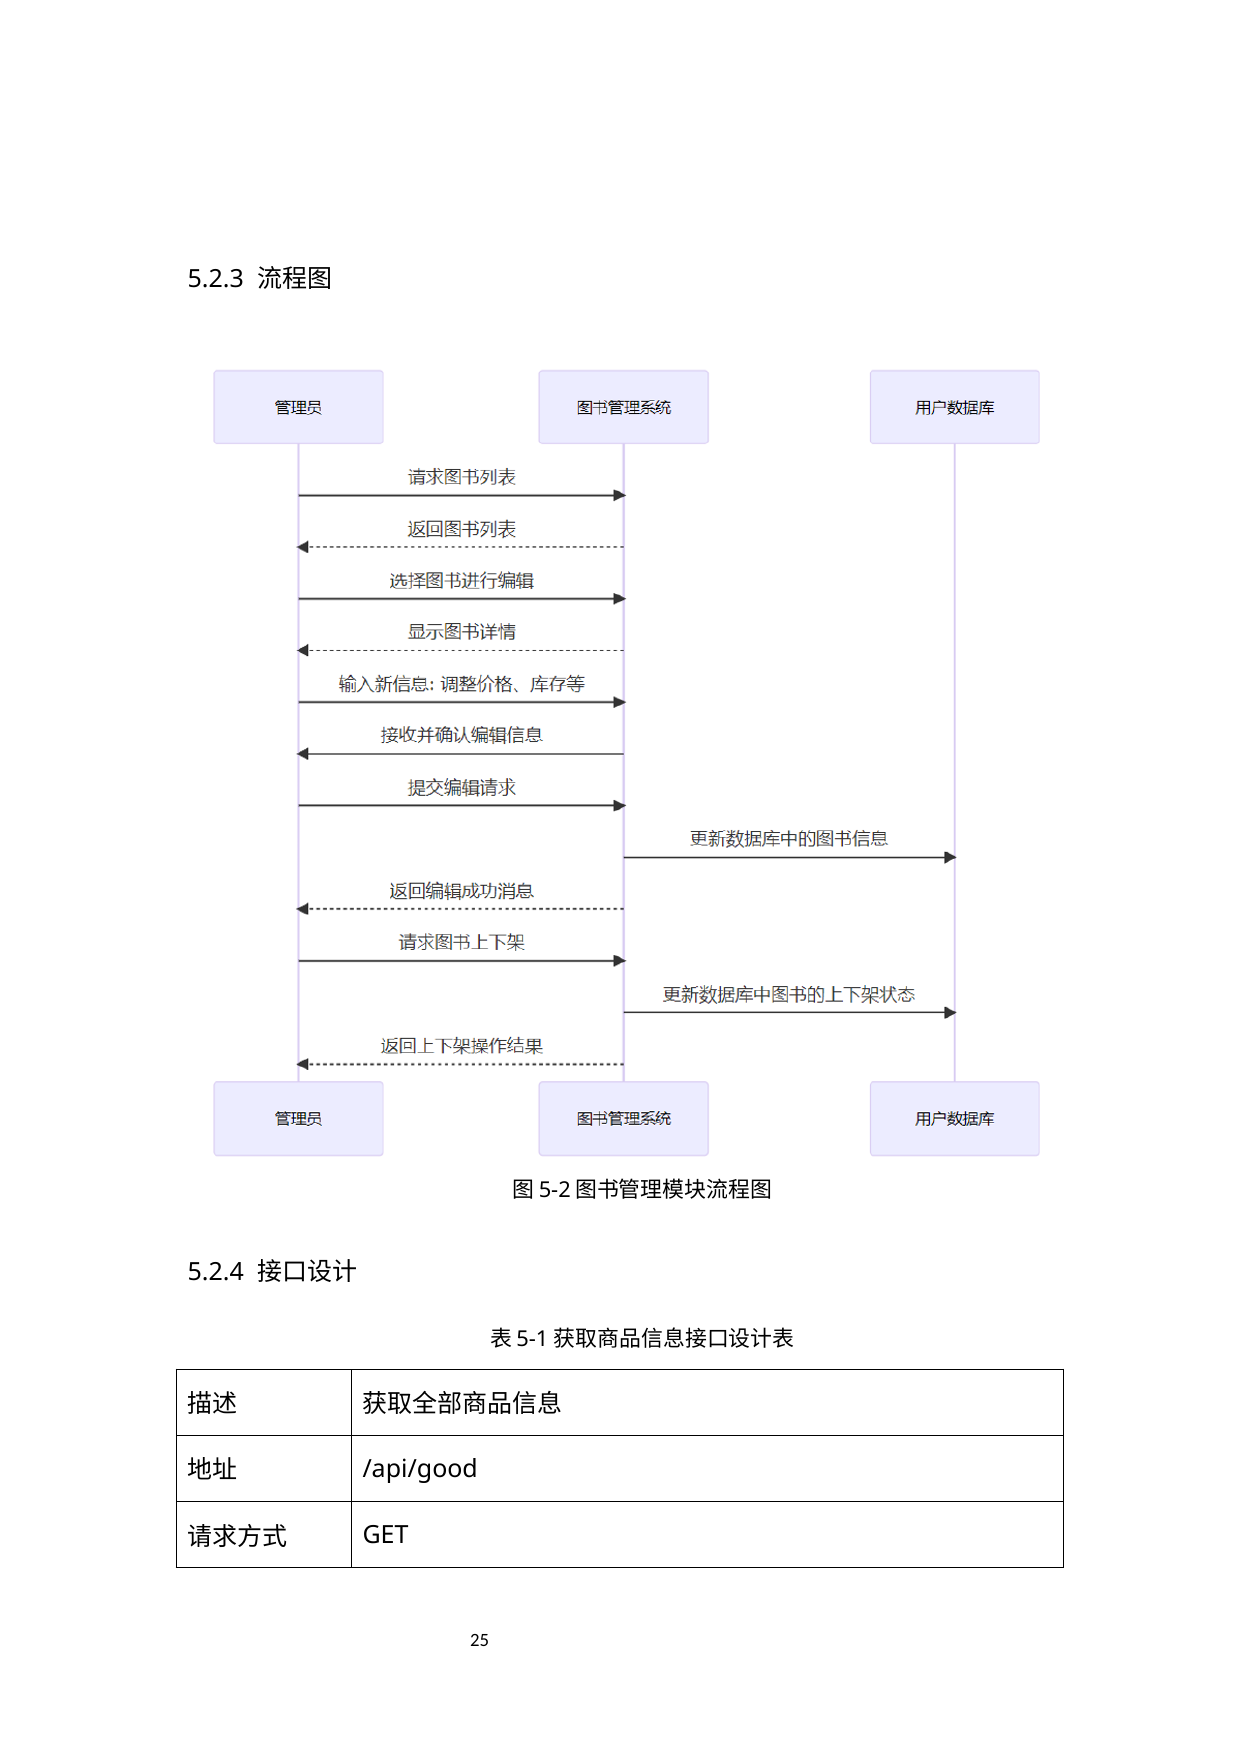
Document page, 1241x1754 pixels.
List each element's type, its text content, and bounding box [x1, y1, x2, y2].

subtitle 5.2.4 接口设计 [187, 1237, 1053, 1302]
table_cell 地址 [177, 1436, 351, 1501]
text 表5-1 获取商品信息接口设计表 [187, 1320, 1053, 1353]
table_header 描述 [177, 1370, 351, 1434]
table_cell /api/good [352, 1436, 1063, 1501]
picture [188, 359, 1053, 1164]
subtitle 5.2.3 流程图 [187, 244, 1053, 309]
table_cell GET [352, 1502, 1063, 1567]
table_cell 请求方式 [177, 1502, 351, 1567]
text 图5-2图书管理模块流程图 [187, 1172, 1053, 1204]
table_header 获取全部商品信息 [352, 1370, 1063, 1434]
